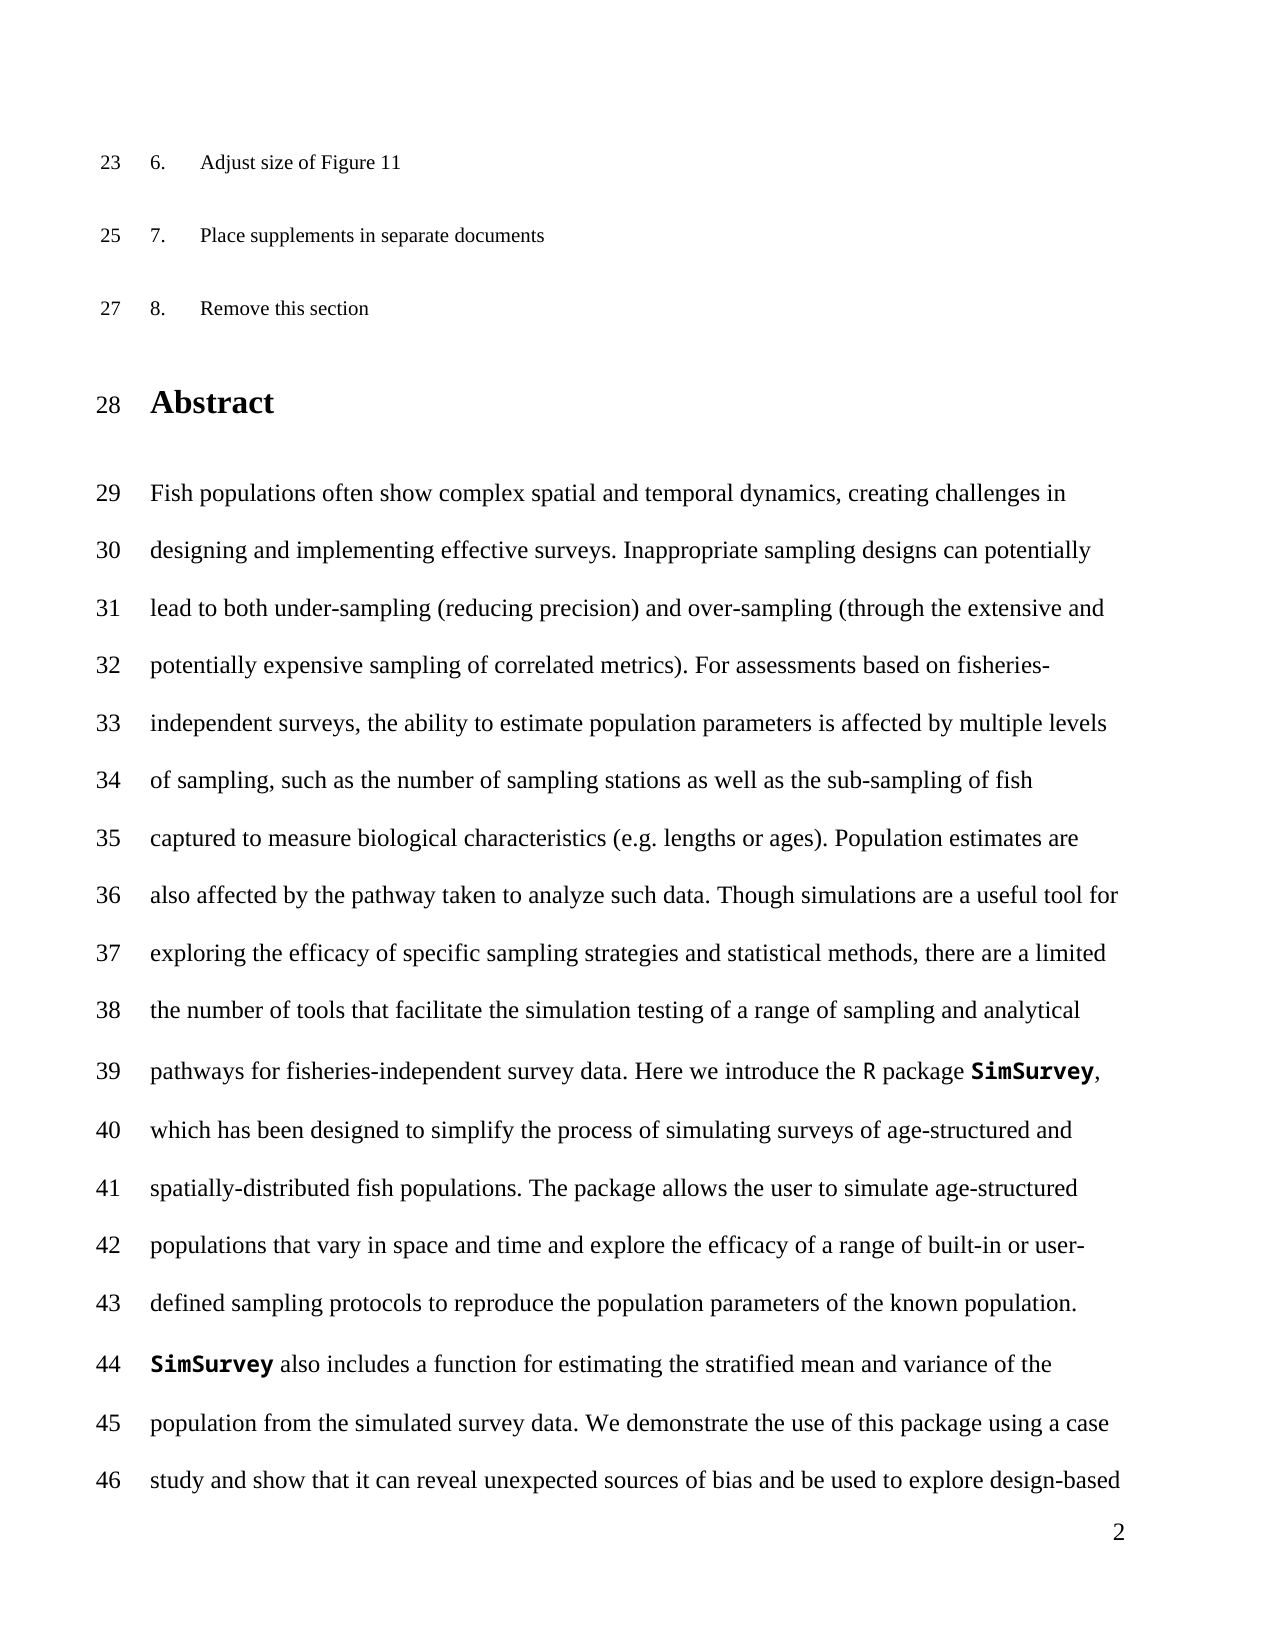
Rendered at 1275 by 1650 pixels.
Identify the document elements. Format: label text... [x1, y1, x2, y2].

list Remove this section [150, 296, 1125, 320]
subtitle Abstract [150, 382, 1125, 421]
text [150, 478, 1125, 1494]
list Place supplements in separate documents [150, 223, 1125, 283]
list Adjust size of Figure 11 [150, 150, 1125, 210]
